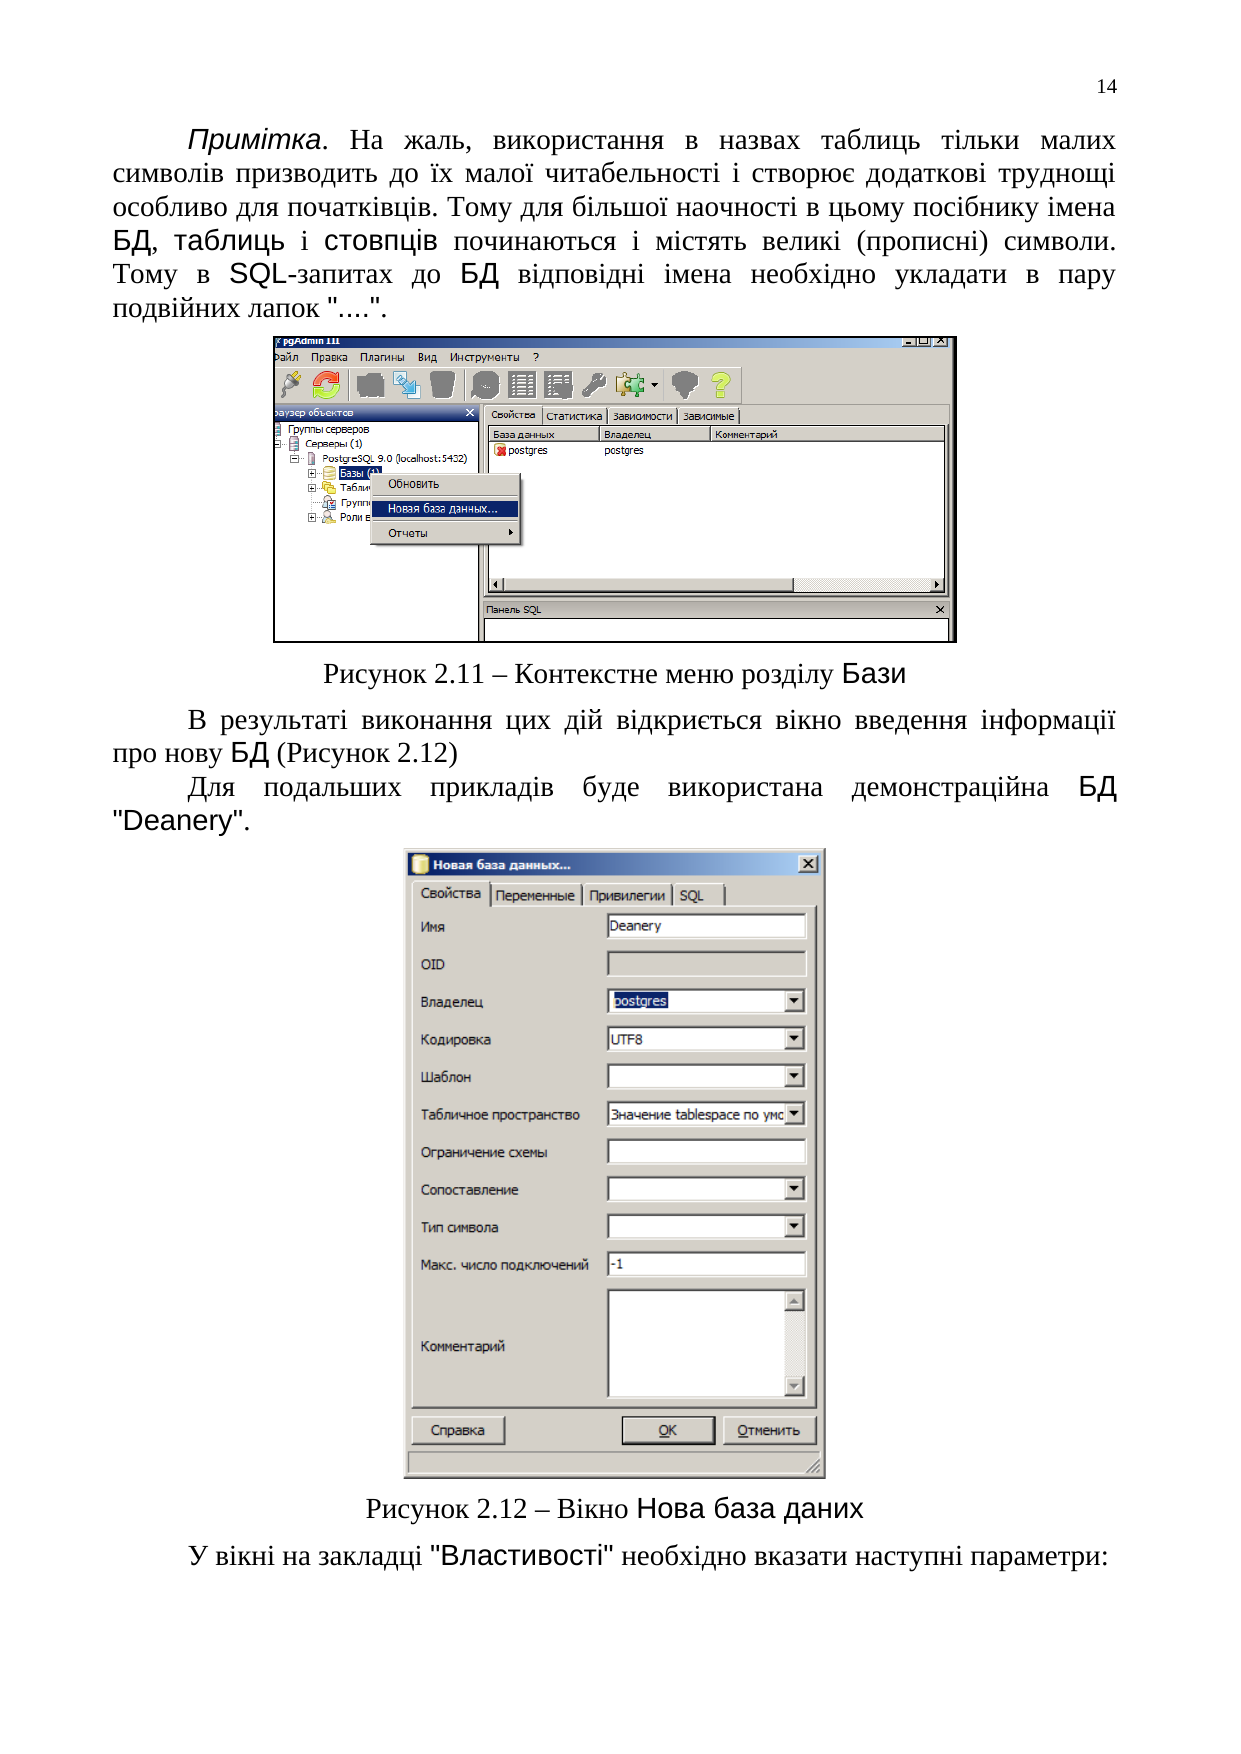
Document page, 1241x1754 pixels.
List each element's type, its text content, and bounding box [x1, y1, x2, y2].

text Для подальших прикладів буде використана демонстраційна БД "Deanery". [112, 769, 1117, 836]
text У вікні на закладці "Властивості" необхідно вказати наступні параметри: [112, 1538, 1117, 1571]
text Примітка. На жаль, використання в назвах таблиць тільки малих символів призводить до їх малої читабельності і створює додаткові труднощі особливо для початківців. Тому для більшої наочності в цьому посібнику імена БД, таблиць і стовпців починаються і містять великі (прописні) символи. Тому в SQL-запитах до БД відповідні імена необхідно укладати в пару подвійних лапок "....". [112, 122, 1117, 324]
picture [403, 848, 826, 1479]
picture [275, 338, 954, 641]
